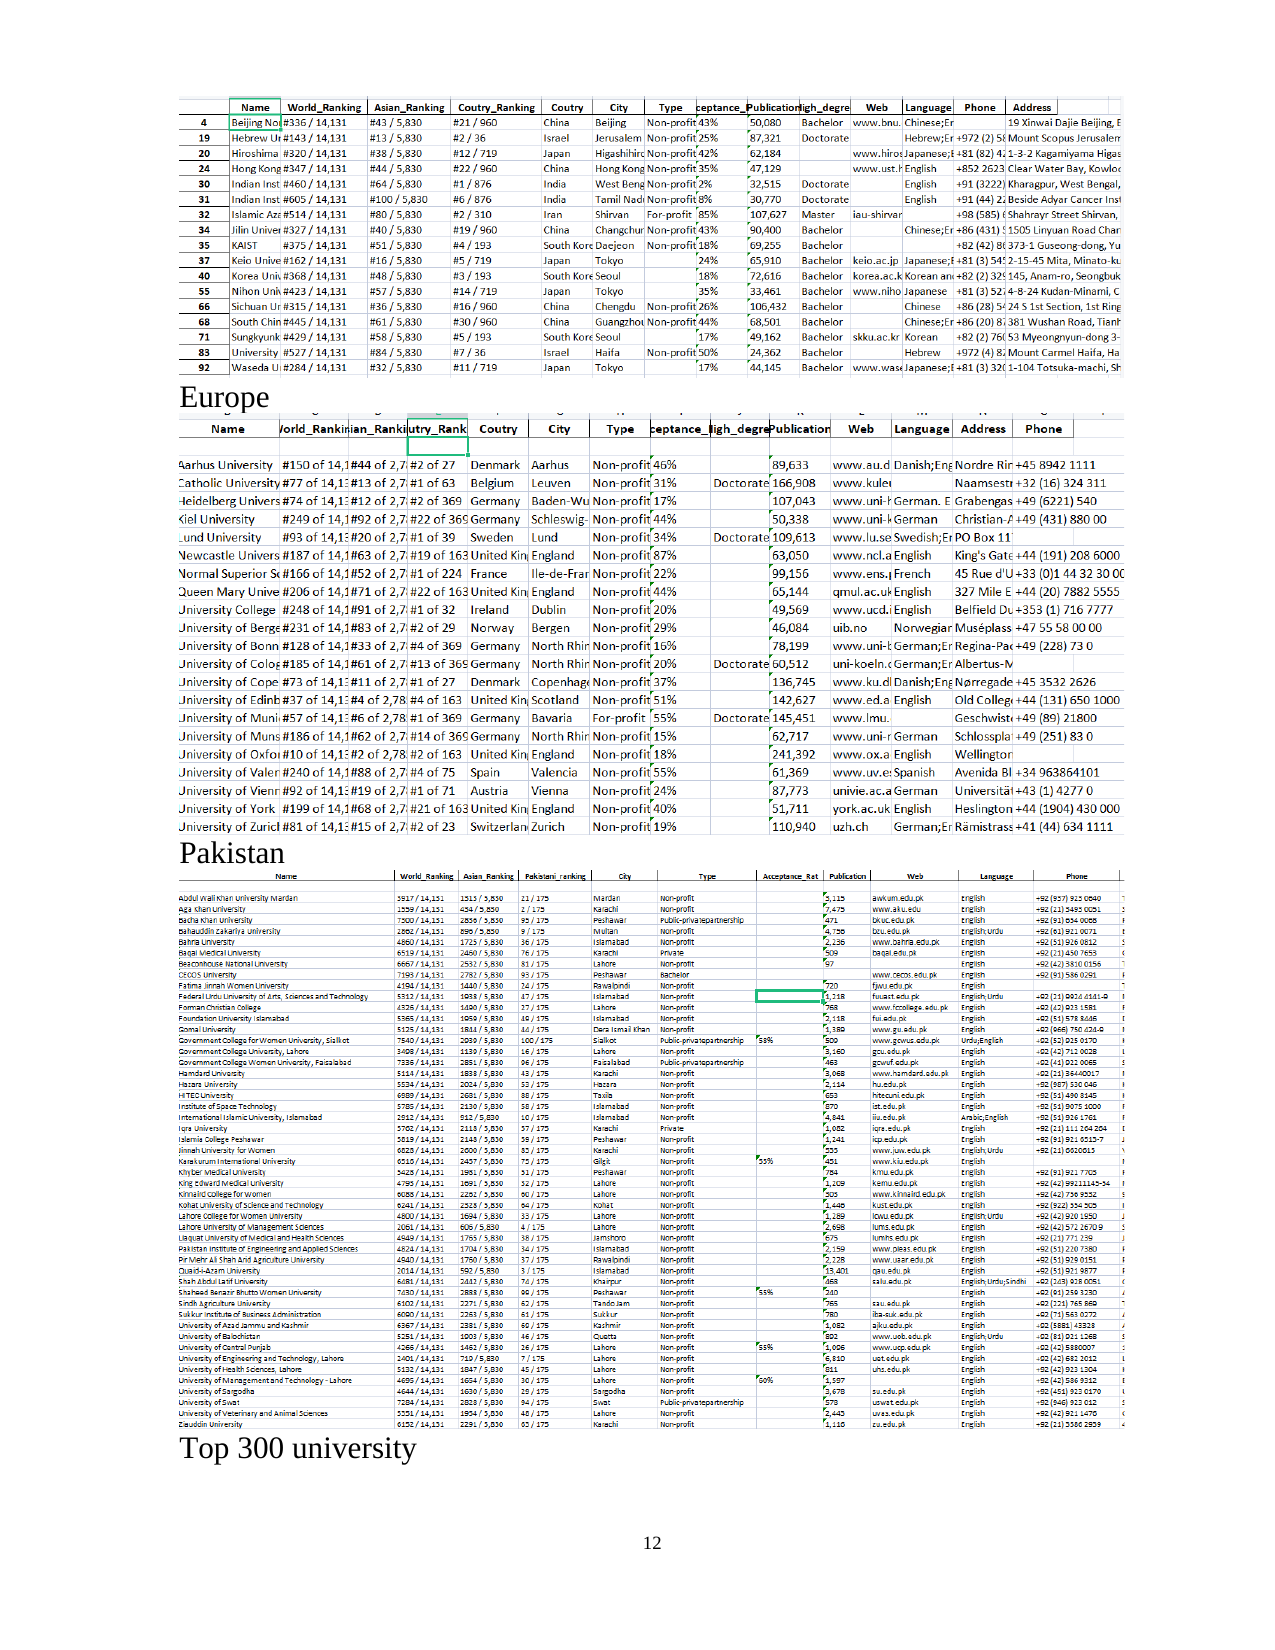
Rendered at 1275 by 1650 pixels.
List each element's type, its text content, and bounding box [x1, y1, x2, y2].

picture [179, 413, 1125, 835]
text Europe [179, 378, 1125, 413]
text Top 300 university [179, 1429, 1125, 1465]
picture [179, 96, 1124, 378]
picture [179, 870, 1125, 1429]
text Pakistan [179, 835, 1125, 870]
